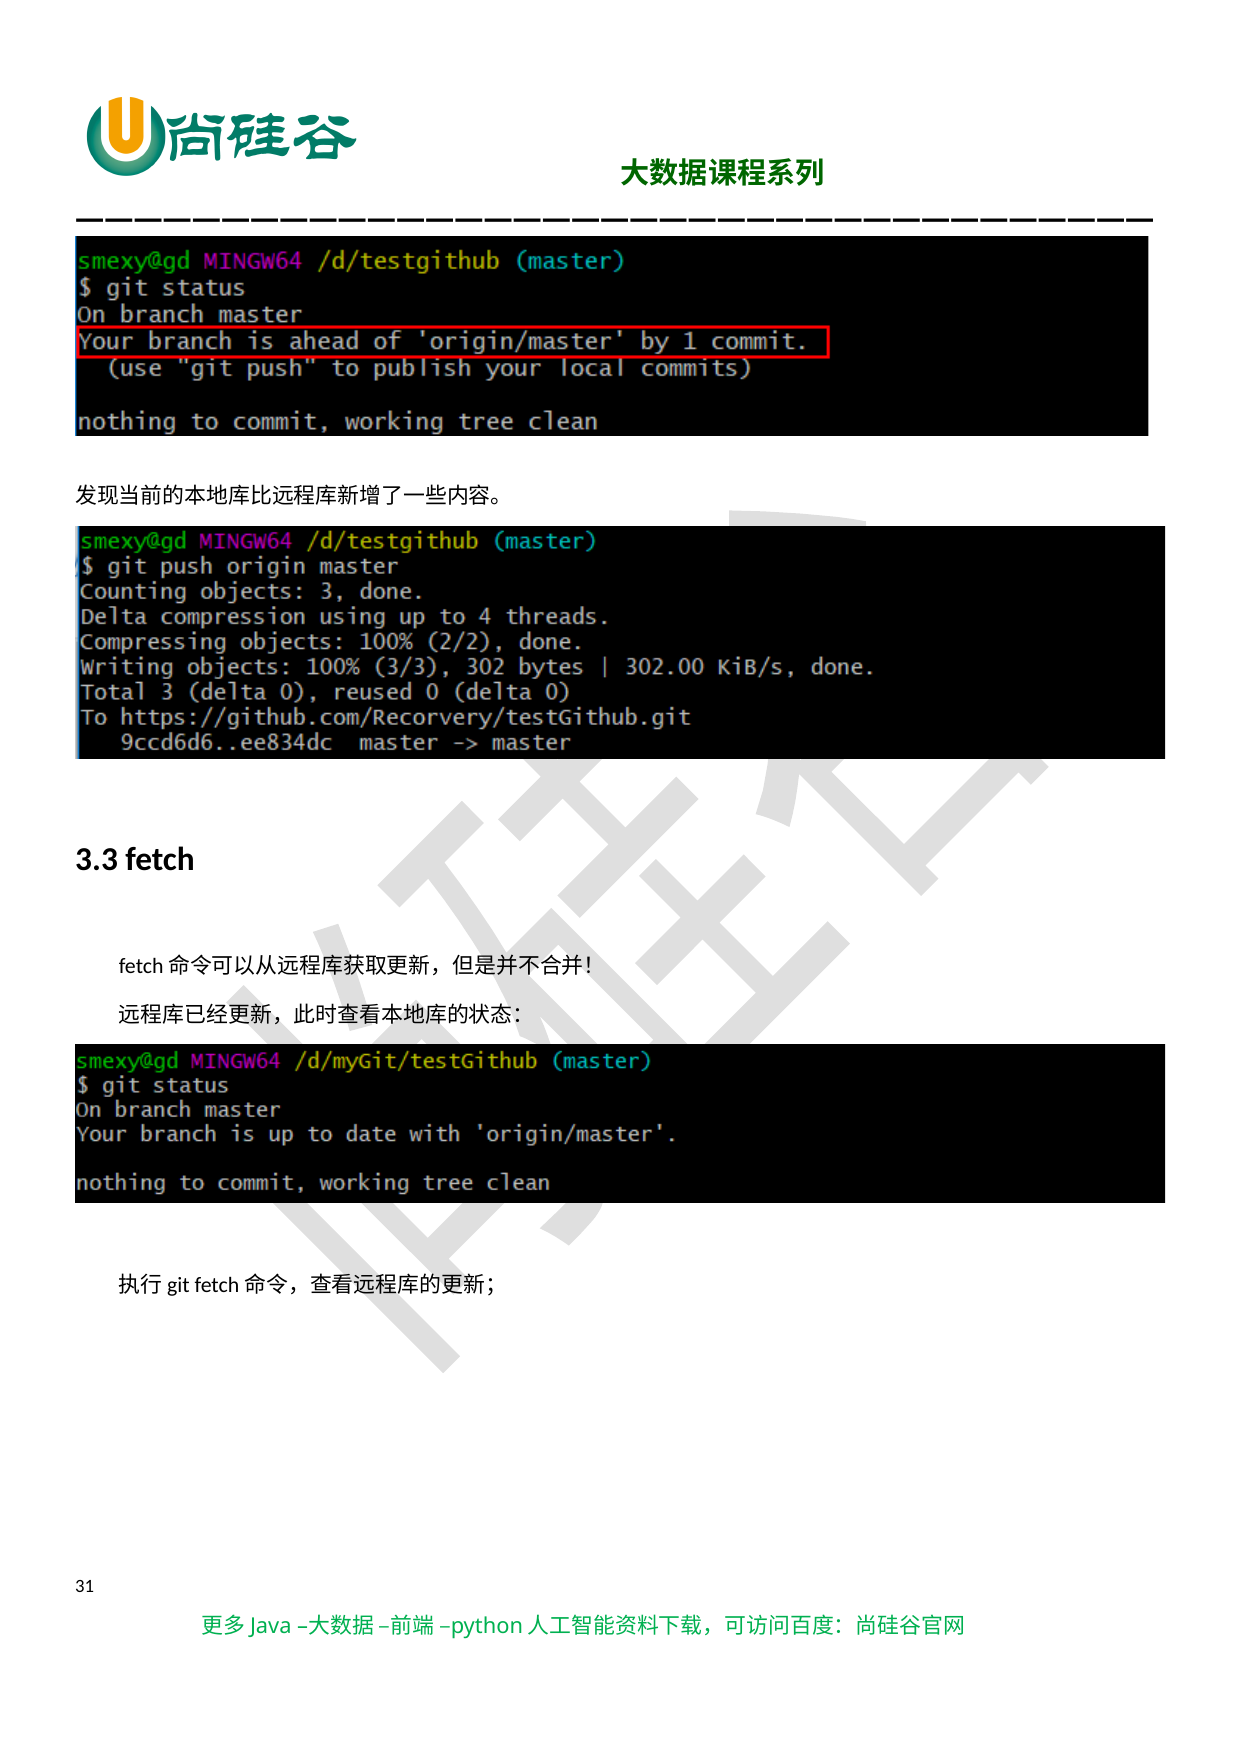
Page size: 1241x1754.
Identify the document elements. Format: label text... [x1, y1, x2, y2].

subtitle 3.3 fetch [75, 826, 1165, 891]
picture [75, 88, 363, 184]
picture [75, 526, 1166, 759]
text 执行git fetch 命令，查看远程库的更新； [75, 1266, 1165, 1299]
text fetch命令可以从远程库获取更新，但是并不合并！ [75, 948, 1165, 981]
text 远程库已经更新，此时查看本地库的状态： [75, 996, 1165, 1029]
picture [75, 236, 1149, 436]
text 发现当前的本地库比远程库新增了一些内容。 [75, 478, 1165, 510]
picture [75, 1044, 1166, 1203]
